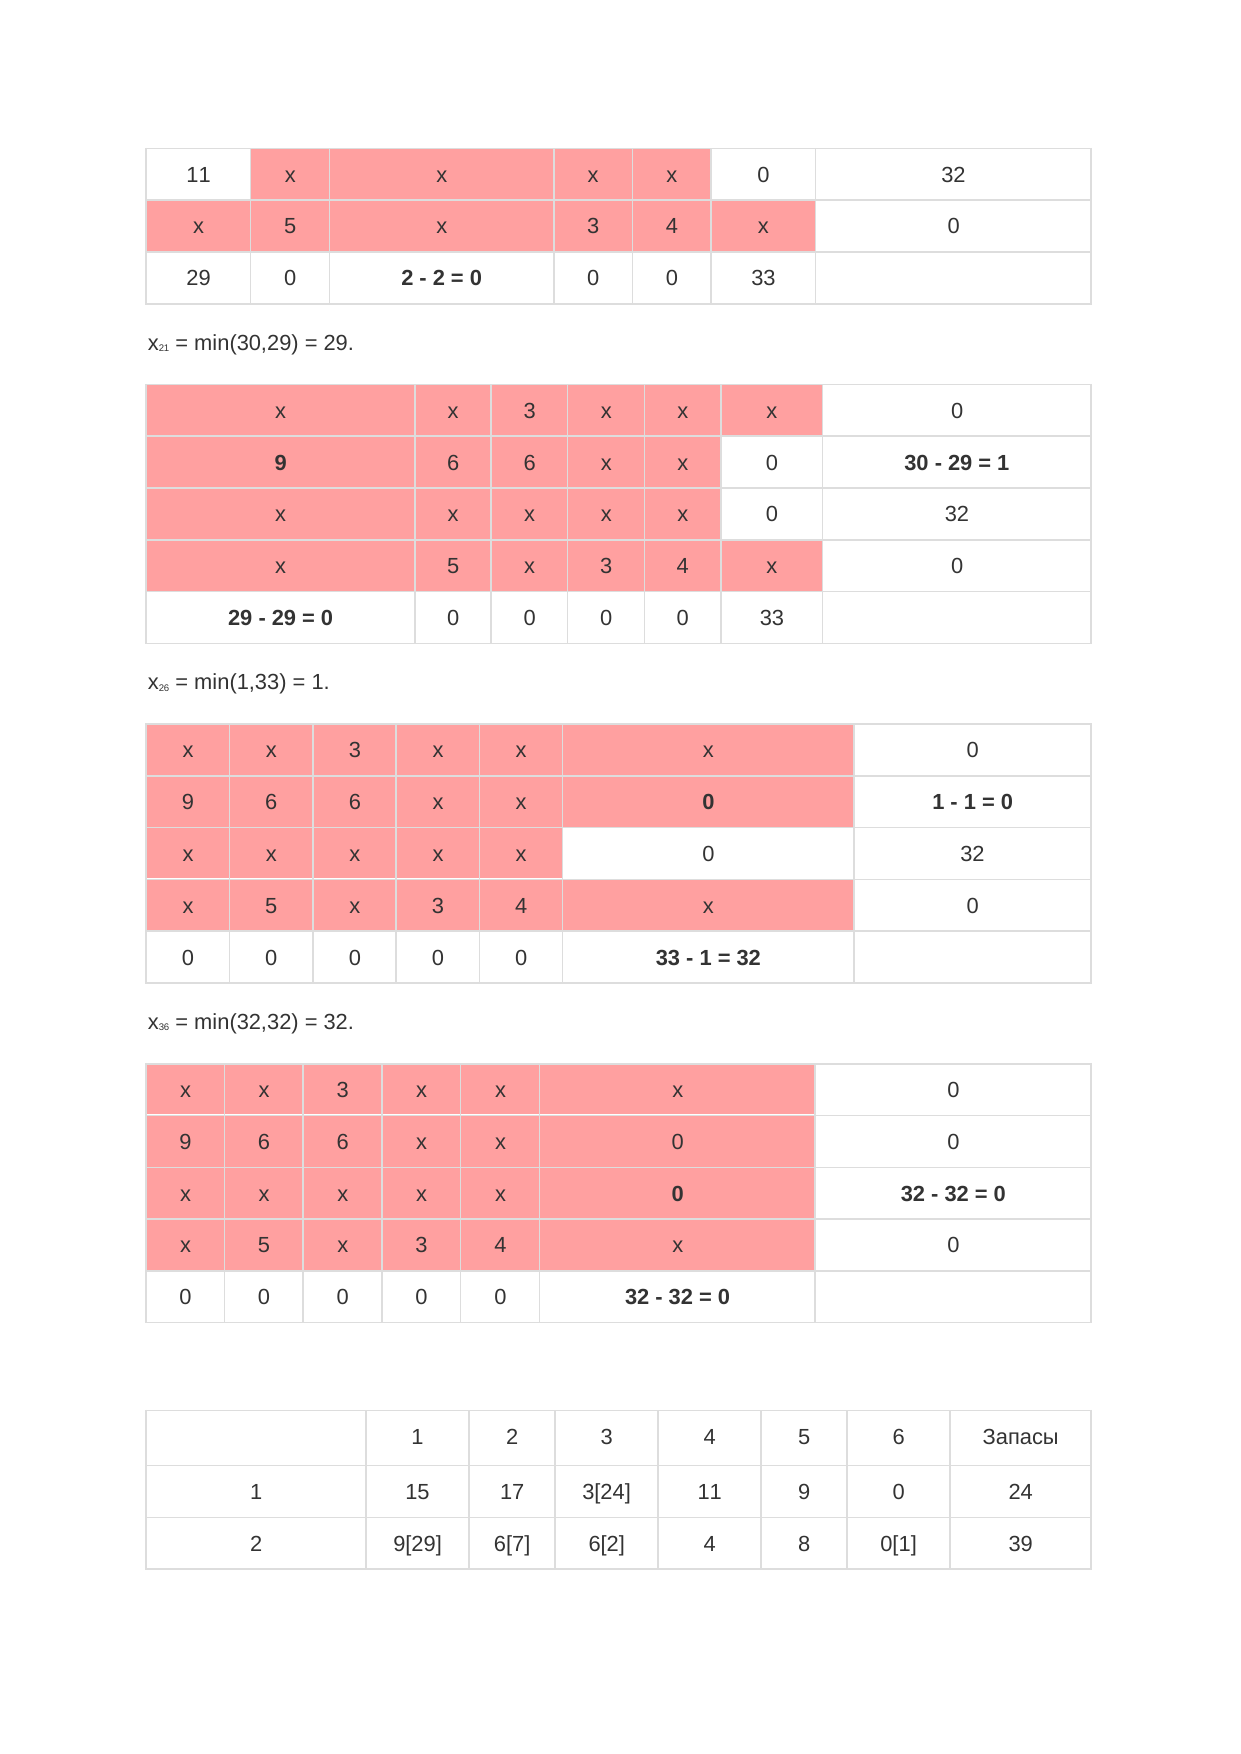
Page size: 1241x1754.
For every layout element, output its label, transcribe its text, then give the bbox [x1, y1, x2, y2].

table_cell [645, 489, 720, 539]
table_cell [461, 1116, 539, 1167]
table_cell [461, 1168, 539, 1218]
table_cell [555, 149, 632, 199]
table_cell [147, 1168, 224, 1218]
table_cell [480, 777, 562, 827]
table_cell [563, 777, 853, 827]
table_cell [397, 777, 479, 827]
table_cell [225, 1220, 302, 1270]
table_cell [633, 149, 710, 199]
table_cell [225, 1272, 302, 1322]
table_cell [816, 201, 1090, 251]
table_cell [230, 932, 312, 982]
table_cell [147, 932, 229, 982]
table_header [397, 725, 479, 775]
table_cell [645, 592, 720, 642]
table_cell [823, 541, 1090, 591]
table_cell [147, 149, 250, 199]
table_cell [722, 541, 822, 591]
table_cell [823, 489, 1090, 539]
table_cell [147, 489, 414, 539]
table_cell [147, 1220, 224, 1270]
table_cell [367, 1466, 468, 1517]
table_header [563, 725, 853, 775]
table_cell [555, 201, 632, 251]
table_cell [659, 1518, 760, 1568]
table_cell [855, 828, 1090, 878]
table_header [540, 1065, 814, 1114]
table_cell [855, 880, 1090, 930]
text x21 = min(30,29) = 29. [148, 304, 1093, 355]
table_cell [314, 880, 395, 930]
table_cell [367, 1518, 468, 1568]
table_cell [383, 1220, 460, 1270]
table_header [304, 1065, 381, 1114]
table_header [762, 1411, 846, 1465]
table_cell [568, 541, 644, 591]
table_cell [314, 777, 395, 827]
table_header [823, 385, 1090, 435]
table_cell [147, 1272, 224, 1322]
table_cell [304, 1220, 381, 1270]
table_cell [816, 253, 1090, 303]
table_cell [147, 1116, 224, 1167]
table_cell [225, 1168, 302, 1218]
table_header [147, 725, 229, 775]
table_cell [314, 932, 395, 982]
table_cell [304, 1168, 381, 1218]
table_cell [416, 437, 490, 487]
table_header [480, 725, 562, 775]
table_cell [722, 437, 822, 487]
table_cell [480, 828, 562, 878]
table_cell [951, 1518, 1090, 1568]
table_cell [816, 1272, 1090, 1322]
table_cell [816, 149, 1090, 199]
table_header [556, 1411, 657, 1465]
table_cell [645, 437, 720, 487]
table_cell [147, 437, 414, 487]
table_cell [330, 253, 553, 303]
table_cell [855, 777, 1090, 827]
text x26 = min(1,33) = 1. [148, 644, 1093, 694]
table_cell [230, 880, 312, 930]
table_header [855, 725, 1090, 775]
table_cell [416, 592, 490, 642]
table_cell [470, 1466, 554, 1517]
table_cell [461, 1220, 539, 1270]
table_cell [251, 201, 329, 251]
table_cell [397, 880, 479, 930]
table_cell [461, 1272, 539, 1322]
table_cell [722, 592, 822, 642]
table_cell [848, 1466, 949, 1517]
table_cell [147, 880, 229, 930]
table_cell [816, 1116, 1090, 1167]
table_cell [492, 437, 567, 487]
text x36 = min(32,32) = 32. [148, 984, 1093, 1034]
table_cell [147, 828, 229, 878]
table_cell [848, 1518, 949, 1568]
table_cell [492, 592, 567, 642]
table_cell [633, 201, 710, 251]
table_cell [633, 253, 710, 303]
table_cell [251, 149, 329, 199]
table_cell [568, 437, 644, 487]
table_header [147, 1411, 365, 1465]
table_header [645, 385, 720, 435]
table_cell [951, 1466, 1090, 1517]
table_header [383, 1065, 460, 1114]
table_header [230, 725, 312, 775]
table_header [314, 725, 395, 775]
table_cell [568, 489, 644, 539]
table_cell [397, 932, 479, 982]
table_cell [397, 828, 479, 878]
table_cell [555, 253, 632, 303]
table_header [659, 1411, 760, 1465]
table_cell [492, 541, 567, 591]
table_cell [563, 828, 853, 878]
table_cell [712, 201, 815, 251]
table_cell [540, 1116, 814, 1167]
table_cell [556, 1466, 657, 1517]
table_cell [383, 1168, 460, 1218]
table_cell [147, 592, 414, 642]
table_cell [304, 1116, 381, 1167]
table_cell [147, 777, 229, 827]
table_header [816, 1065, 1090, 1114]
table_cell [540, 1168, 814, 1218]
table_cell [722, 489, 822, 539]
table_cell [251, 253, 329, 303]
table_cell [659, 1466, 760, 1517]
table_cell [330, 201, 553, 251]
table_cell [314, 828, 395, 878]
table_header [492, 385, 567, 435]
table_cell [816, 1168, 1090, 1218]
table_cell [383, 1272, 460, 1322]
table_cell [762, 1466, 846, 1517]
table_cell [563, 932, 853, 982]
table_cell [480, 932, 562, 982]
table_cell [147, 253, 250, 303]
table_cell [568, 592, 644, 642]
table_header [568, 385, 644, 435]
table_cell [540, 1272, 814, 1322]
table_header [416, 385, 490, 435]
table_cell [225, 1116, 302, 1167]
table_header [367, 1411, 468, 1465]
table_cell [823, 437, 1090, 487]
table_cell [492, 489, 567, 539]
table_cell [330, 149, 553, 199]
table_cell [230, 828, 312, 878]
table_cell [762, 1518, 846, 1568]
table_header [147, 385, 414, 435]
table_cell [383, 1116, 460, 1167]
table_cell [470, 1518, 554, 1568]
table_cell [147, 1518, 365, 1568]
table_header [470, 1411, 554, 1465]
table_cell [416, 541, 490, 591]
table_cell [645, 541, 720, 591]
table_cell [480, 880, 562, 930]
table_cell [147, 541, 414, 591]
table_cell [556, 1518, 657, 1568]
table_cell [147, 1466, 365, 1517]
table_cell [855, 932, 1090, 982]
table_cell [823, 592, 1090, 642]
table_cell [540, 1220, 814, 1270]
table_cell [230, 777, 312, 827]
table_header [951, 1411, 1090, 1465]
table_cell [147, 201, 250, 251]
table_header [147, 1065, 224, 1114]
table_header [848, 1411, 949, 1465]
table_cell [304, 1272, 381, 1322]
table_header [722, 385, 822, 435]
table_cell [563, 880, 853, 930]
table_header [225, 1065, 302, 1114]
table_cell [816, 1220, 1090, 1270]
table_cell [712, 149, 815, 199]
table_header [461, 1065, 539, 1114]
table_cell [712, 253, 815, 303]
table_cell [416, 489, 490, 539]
